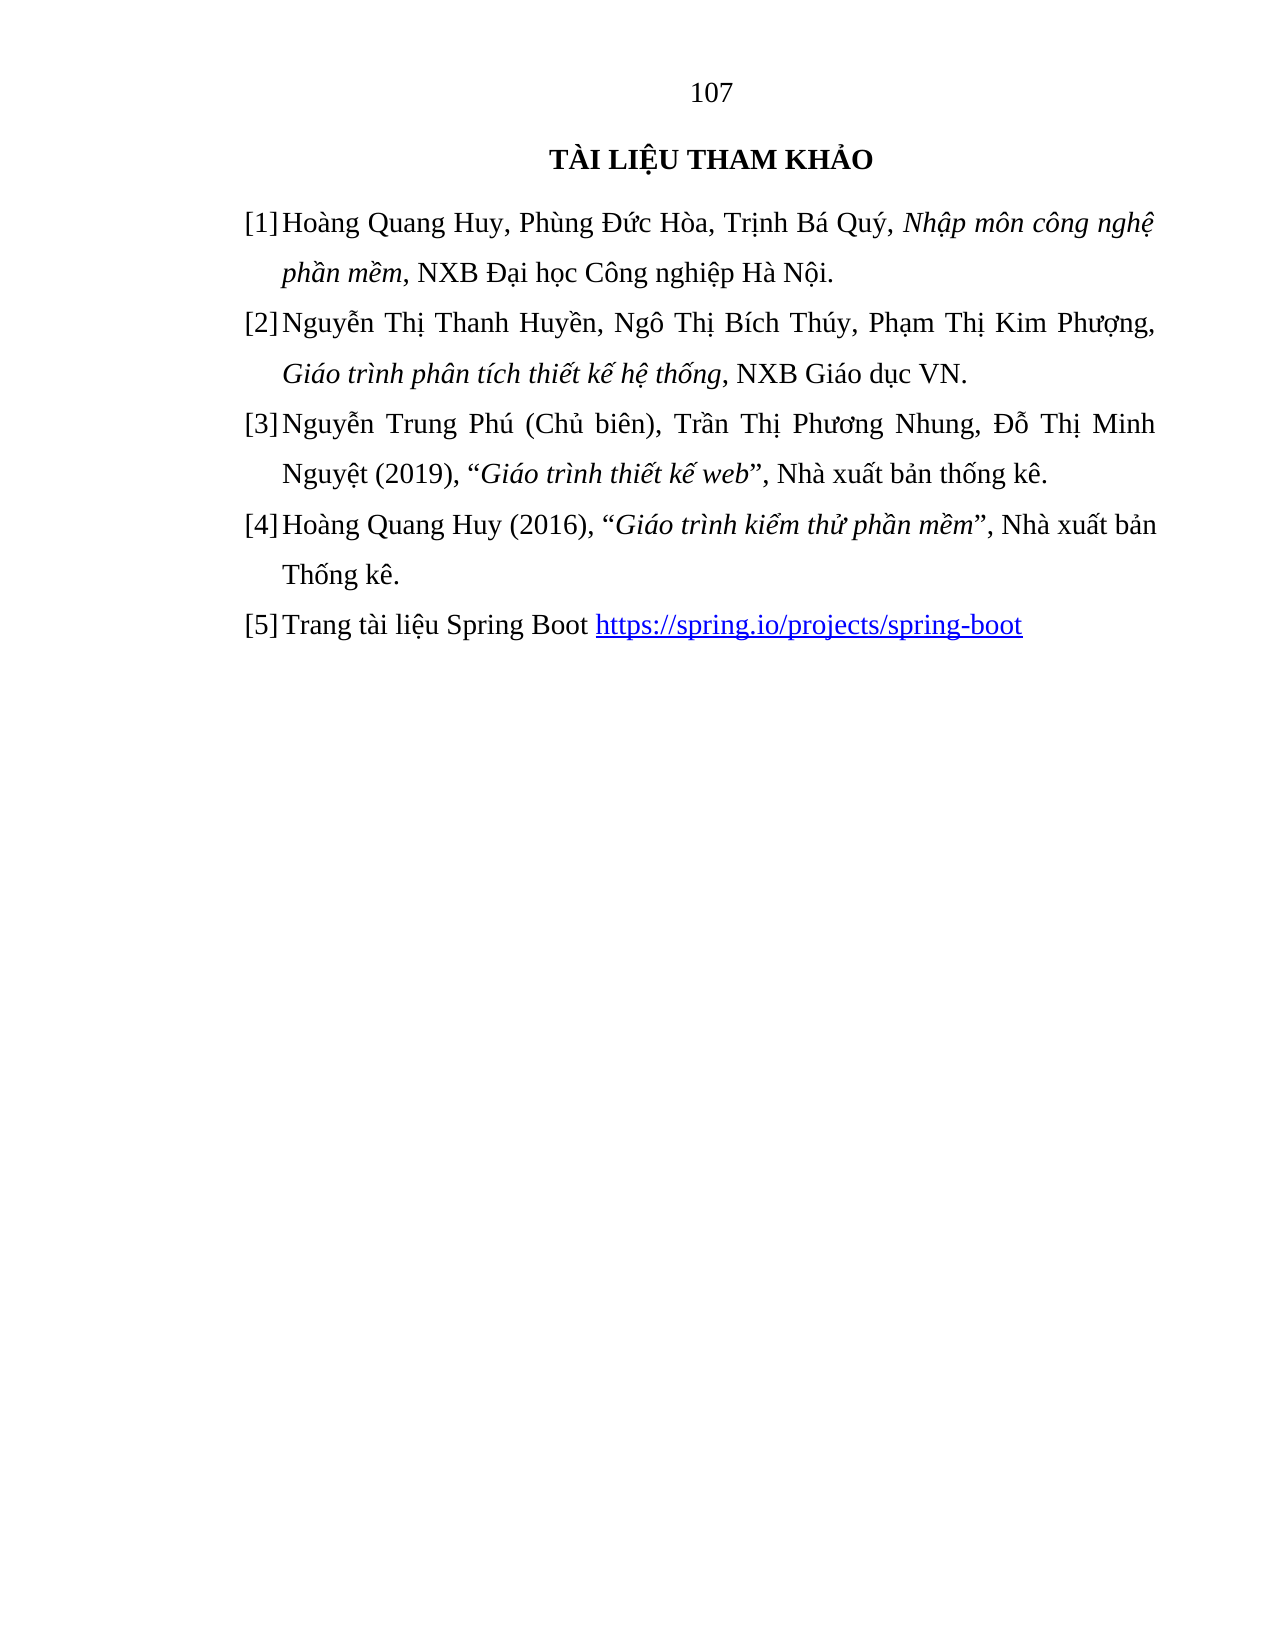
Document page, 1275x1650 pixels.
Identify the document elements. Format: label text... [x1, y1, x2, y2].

subtitle TÀI LIỆU THAM KHẢO [207, 142, 1157, 176]
list Hoàng Quang Huy (2016), “Giáo trình kiểm thử phần mềm”, Nhà xuất bản Thống kê. [244, 507, 1157, 591]
list Hoàng Quang Huy, Phùng Đức Hòa, Trịnh Bá Quý, Nhập môn công nghệ phần mềm, NXB Đại học Công nghiệp Hà Nội. [244, 205, 1157, 289]
list Trang tài liệu Spring Boot https://spring.io/projects/spring-boot [244, 607, 1157, 641]
list Nguyễn Thị Thanh Huyền, Ngô Thị Bích Thúy, Phạm Thị Kim Phượng, Giáo trình phân tích thiết kế hệ thống, NXB Giáo dục VN. [244, 306, 1157, 389]
list Nguyễn Trung Phú (Chủ biên), Trần Thị Phương Nhung, Đỗ Thị Minh Nguyệt (2019), “Giáo trình thiết kế web”, Nhà xuất bản thống kê. [244, 406, 1157, 490]
